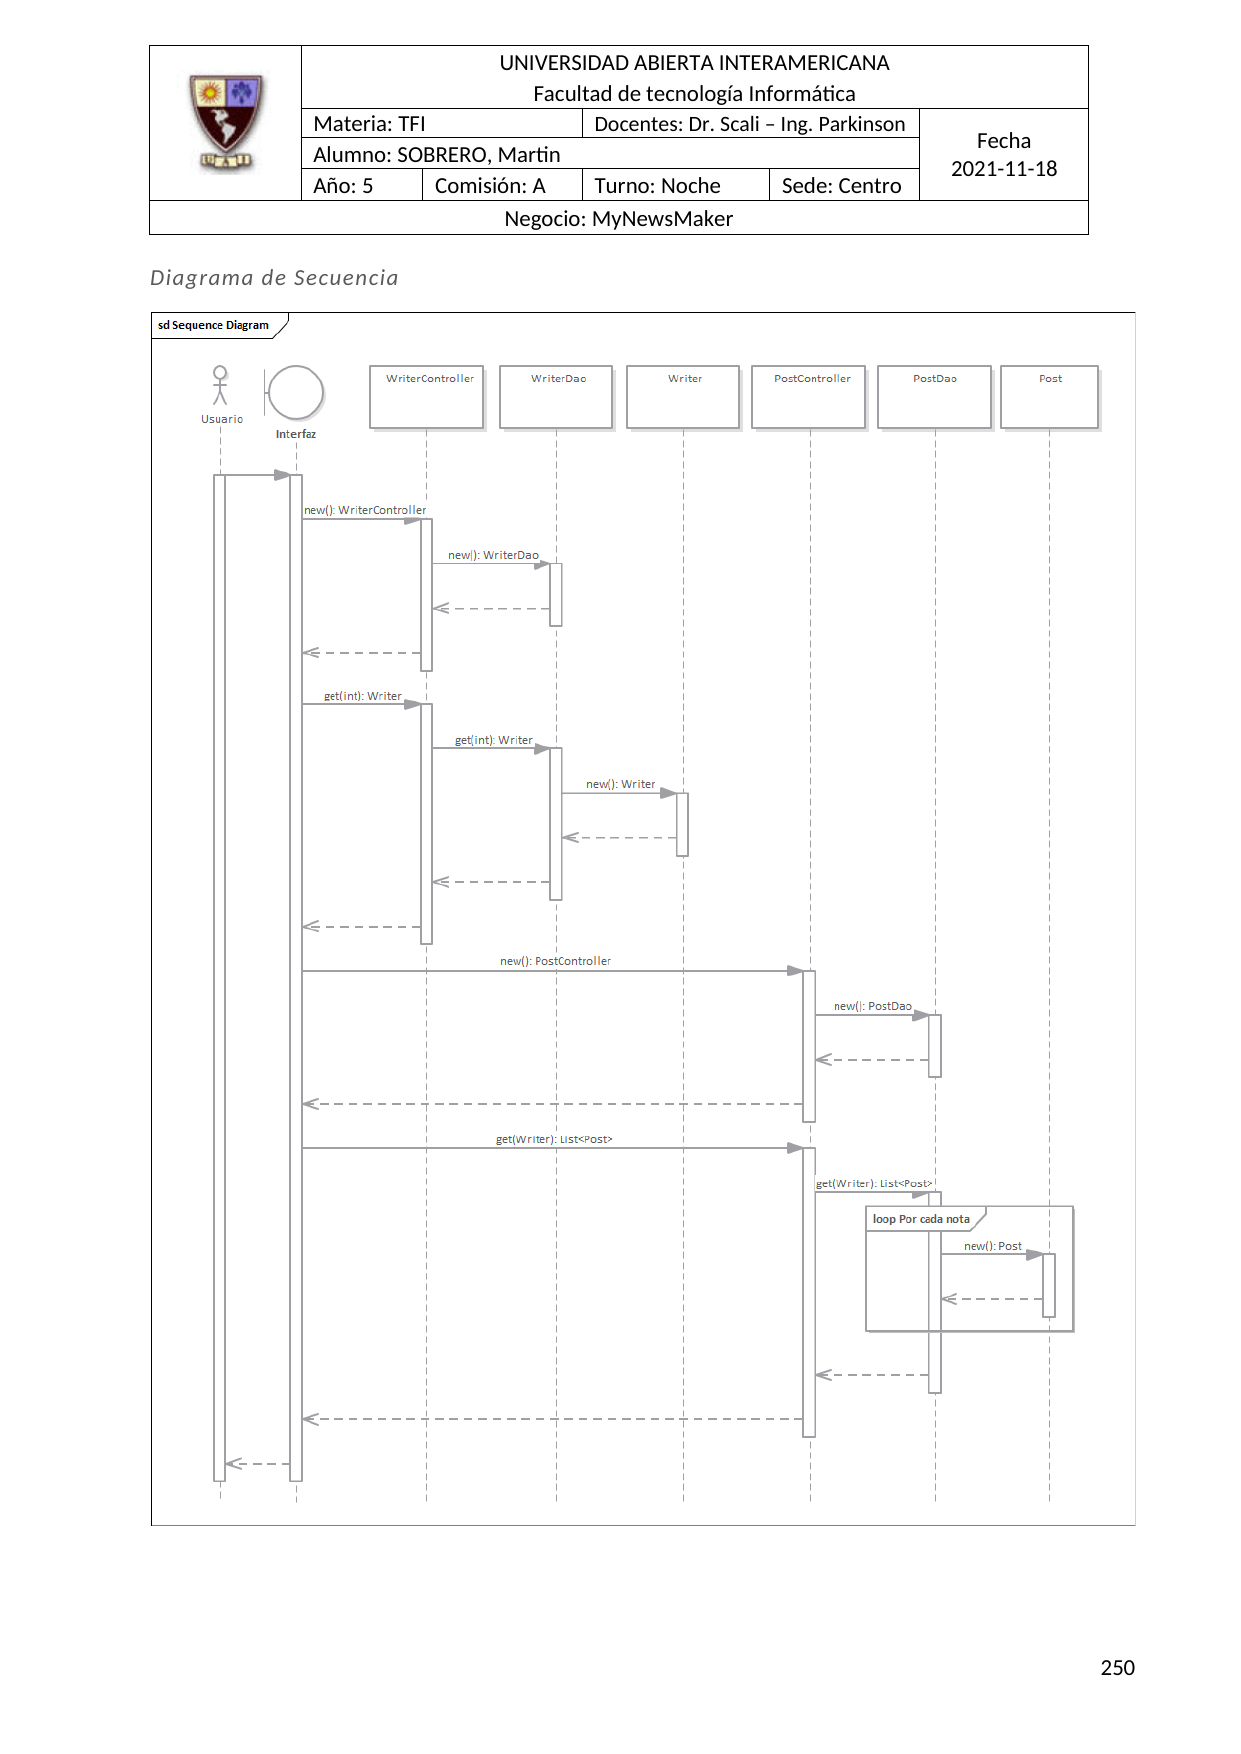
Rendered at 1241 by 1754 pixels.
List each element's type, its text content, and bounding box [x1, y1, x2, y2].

picture [175, 67, 276, 180]
picture [150, 311, 1136, 1526]
subtitle Diagrama de Secuencia [150, 263, 1135, 291]
